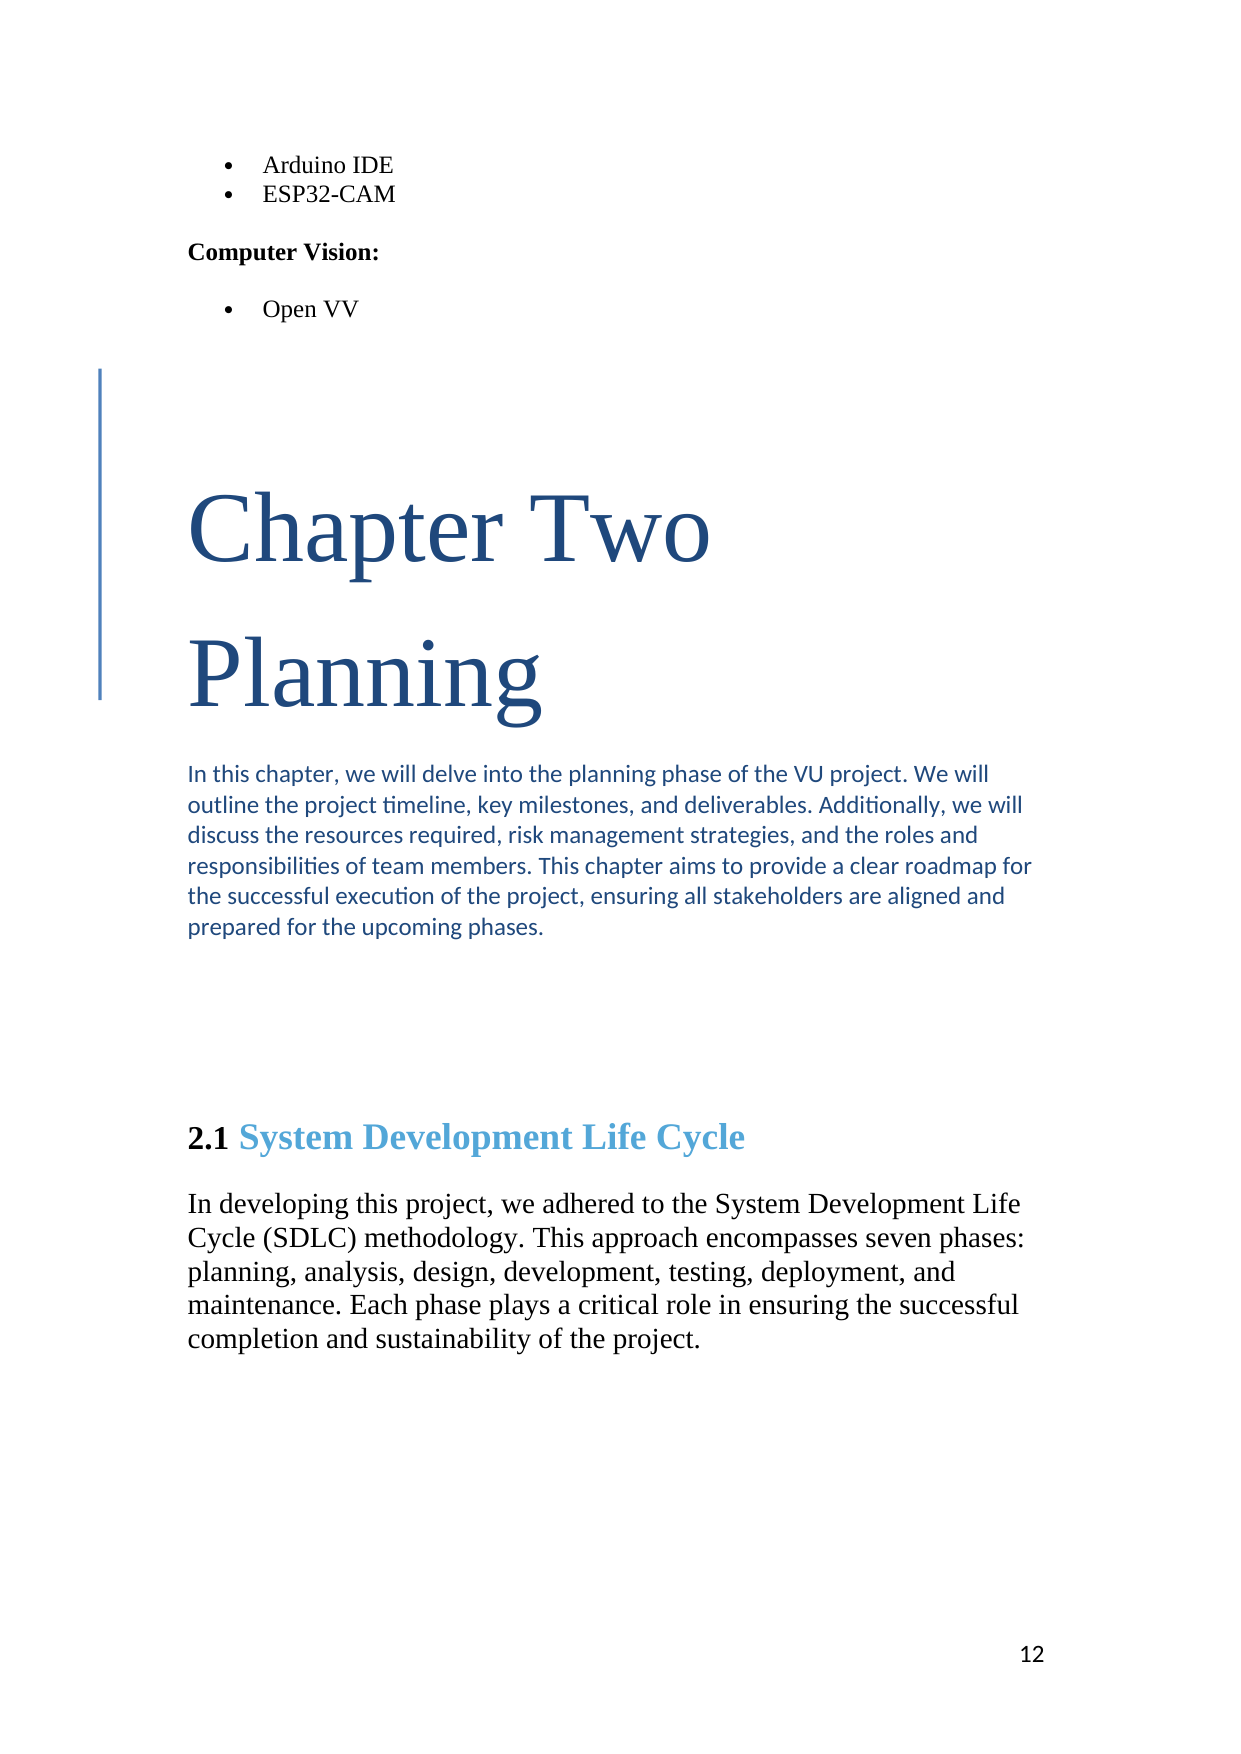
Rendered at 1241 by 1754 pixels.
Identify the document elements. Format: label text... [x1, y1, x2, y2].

list ESP32-CAM [225, 179, 1053, 207]
list Open VV [225, 294, 1053, 323]
text Planning [187, 613, 1053, 728]
subtitle 2.1 System Development Life Cycle [187, 1114, 1053, 1157]
text In developing this project, we adhered to the System Development Life Cycle (SDLC) methodology. This approach encompasses seven phases: planning, analysis, design, development, testing, deployment, and maintenance. Each phase plays a critical role in ensuring the successful completion and sustainability of the project. [187, 1187, 1053, 1354]
text In this chapter, we will delve into the planning phase of the VU project. We will outline the project timeline, key milestones, and deliverables. Additionally, we will discuss the resources required, risk management strategies, and the roles and responsibilities of team members. This chapter aims to provide a clear roadmap for the successful execution of the project, ensuring all stakeholders are aligned and prepared for the upcoming phases. [187, 758, 1053, 941]
subtitle Chapter Two [187, 352, 1053, 582]
text Computer Vision: [187, 237, 1053, 265]
list Arduino IDE [225, 150, 1053, 179]
